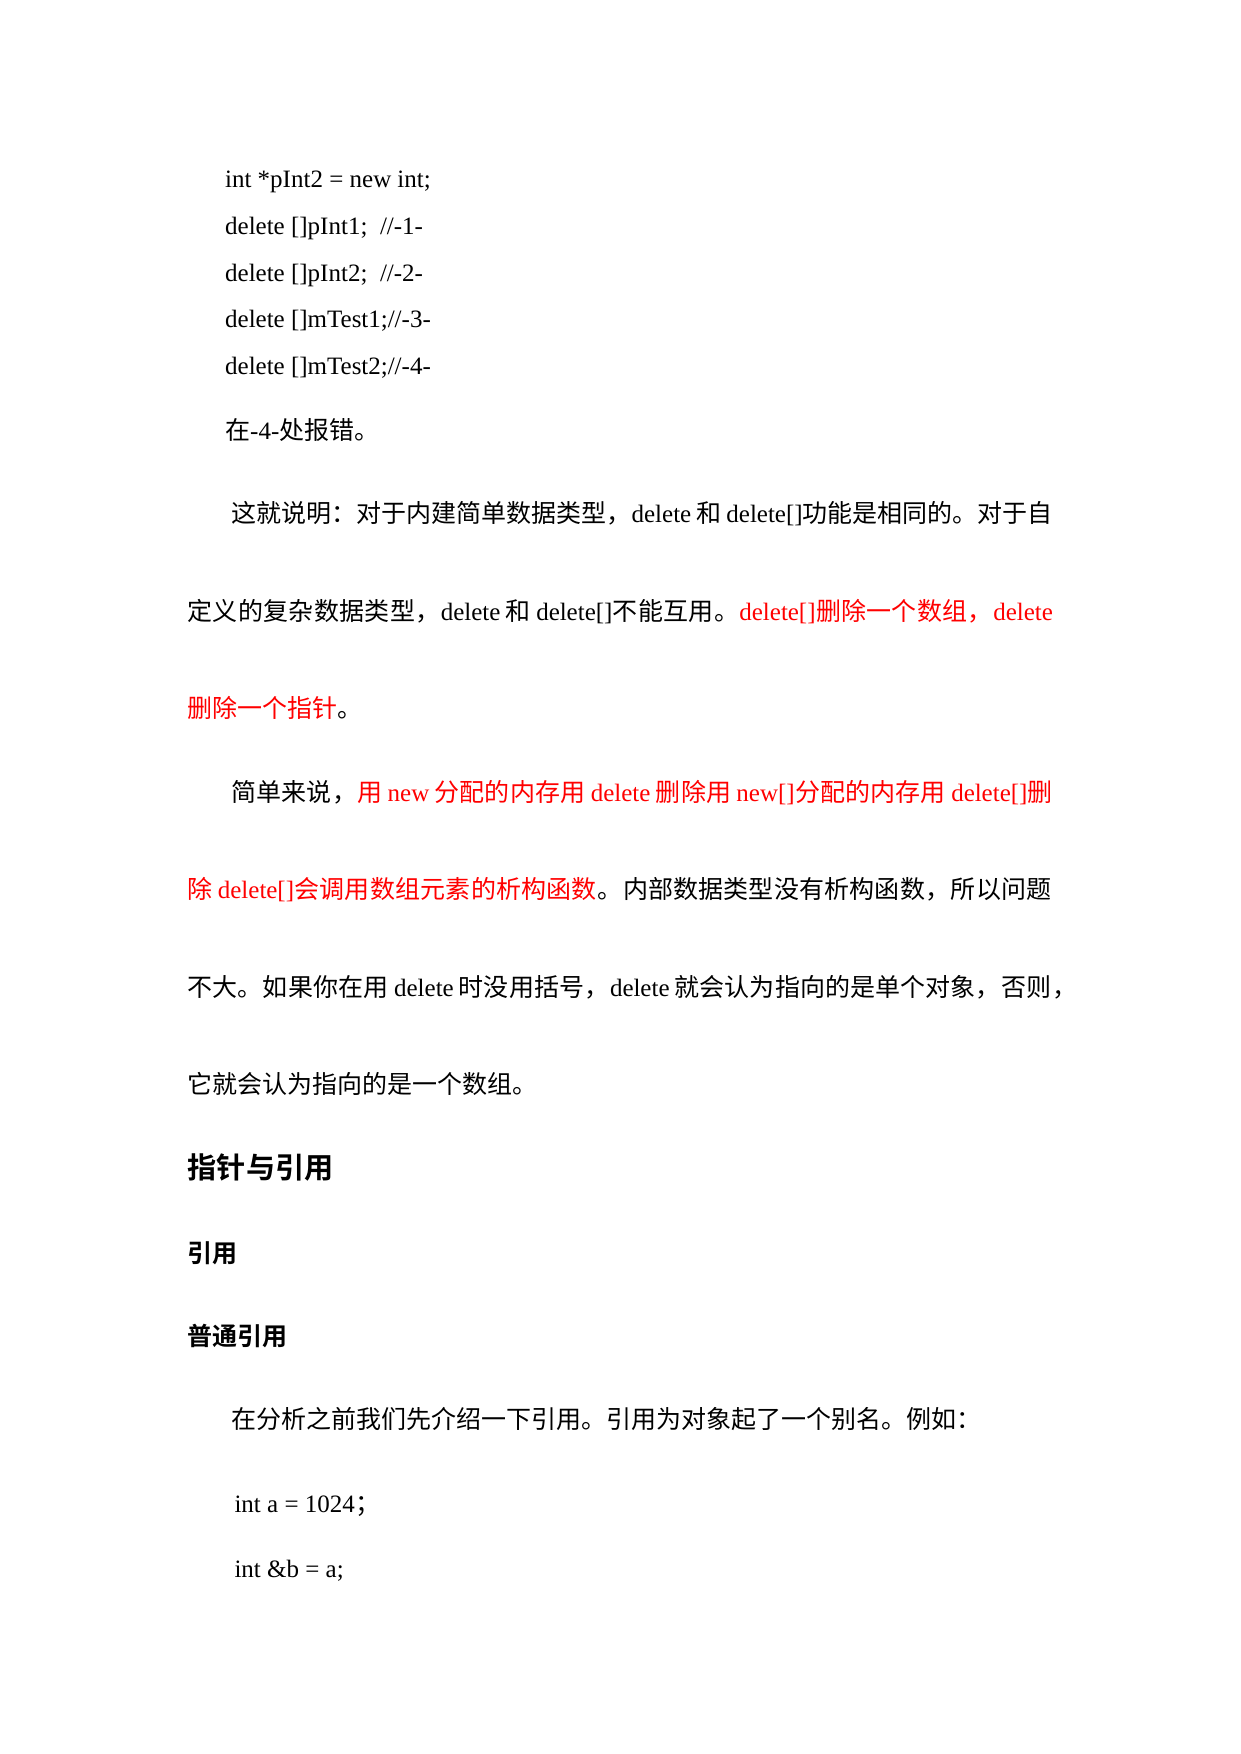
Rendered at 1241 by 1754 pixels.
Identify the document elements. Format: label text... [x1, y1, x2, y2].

text delete []pInt2; //-2- [212, 256, 1053, 288]
text 在-4-处报错。 [212, 396, 1053, 461]
text 这就说明：对于内建简单数据类型，delete和delete[]功能是相同的。对于自定义的复杂数据类型，delete和delete[]不能互用。delete[]删除一个数组，delete删除一个指针。 [187, 479, 1053, 739]
text 在分析之前我们先介绍一下引用。引用为对象起了一个别名。例如： [187, 1386, 1053, 1451]
text delete []mTest1;//-3- [212, 303, 1053, 335]
text int a = 1024； [212, 1469, 1053, 1534]
text delete []pInt1; //-1- [212, 209, 1053, 241]
text int *pInt2 = new int; [212, 162, 1053, 194]
text delete []mTest2;//-4- [212, 349, 1053, 382]
text 简单来说，用new分配的内存用delete删除用new[]分配的内存用delete[]删除delete[]会调用数组元素的析构函数。内部数据类型没有析构函数，所以问题不大。如果你在用delete时没用括号，delete就会认为指向的是单个对象，否则，它就会认为指向的是一个数组。 [187, 758, 1053, 1115]
subtitle 引用 [187, 1219, 1053, 1284]
subtitle 指针与引用 [187, 1133, 1053, 1198]
subtitle 普通引用 [187, 1302, 1053, 1367]
text int &b = a; [212, 1552, 1053, 1584]
